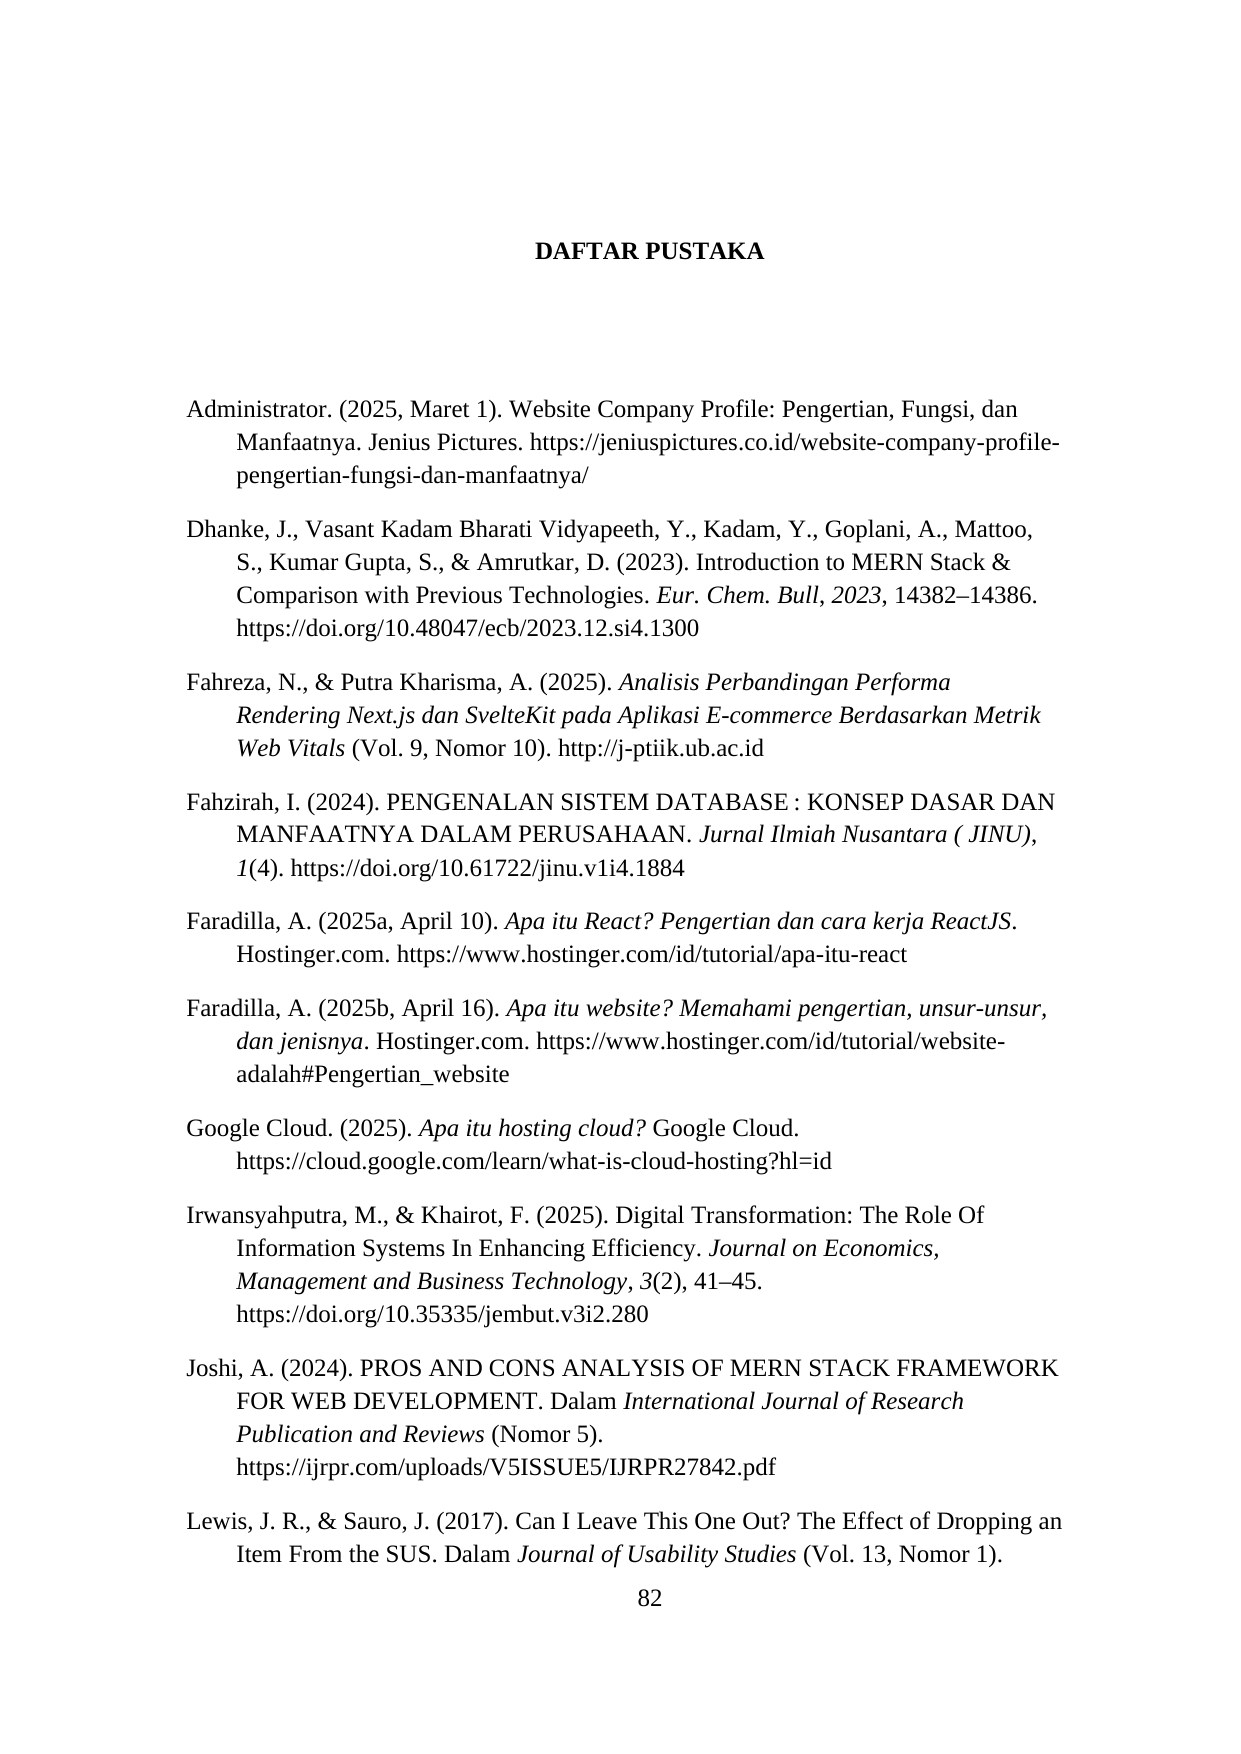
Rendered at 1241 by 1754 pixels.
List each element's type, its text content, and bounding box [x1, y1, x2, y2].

text DAFTAR PUSTAKA [236, 236, 1063, 265]
